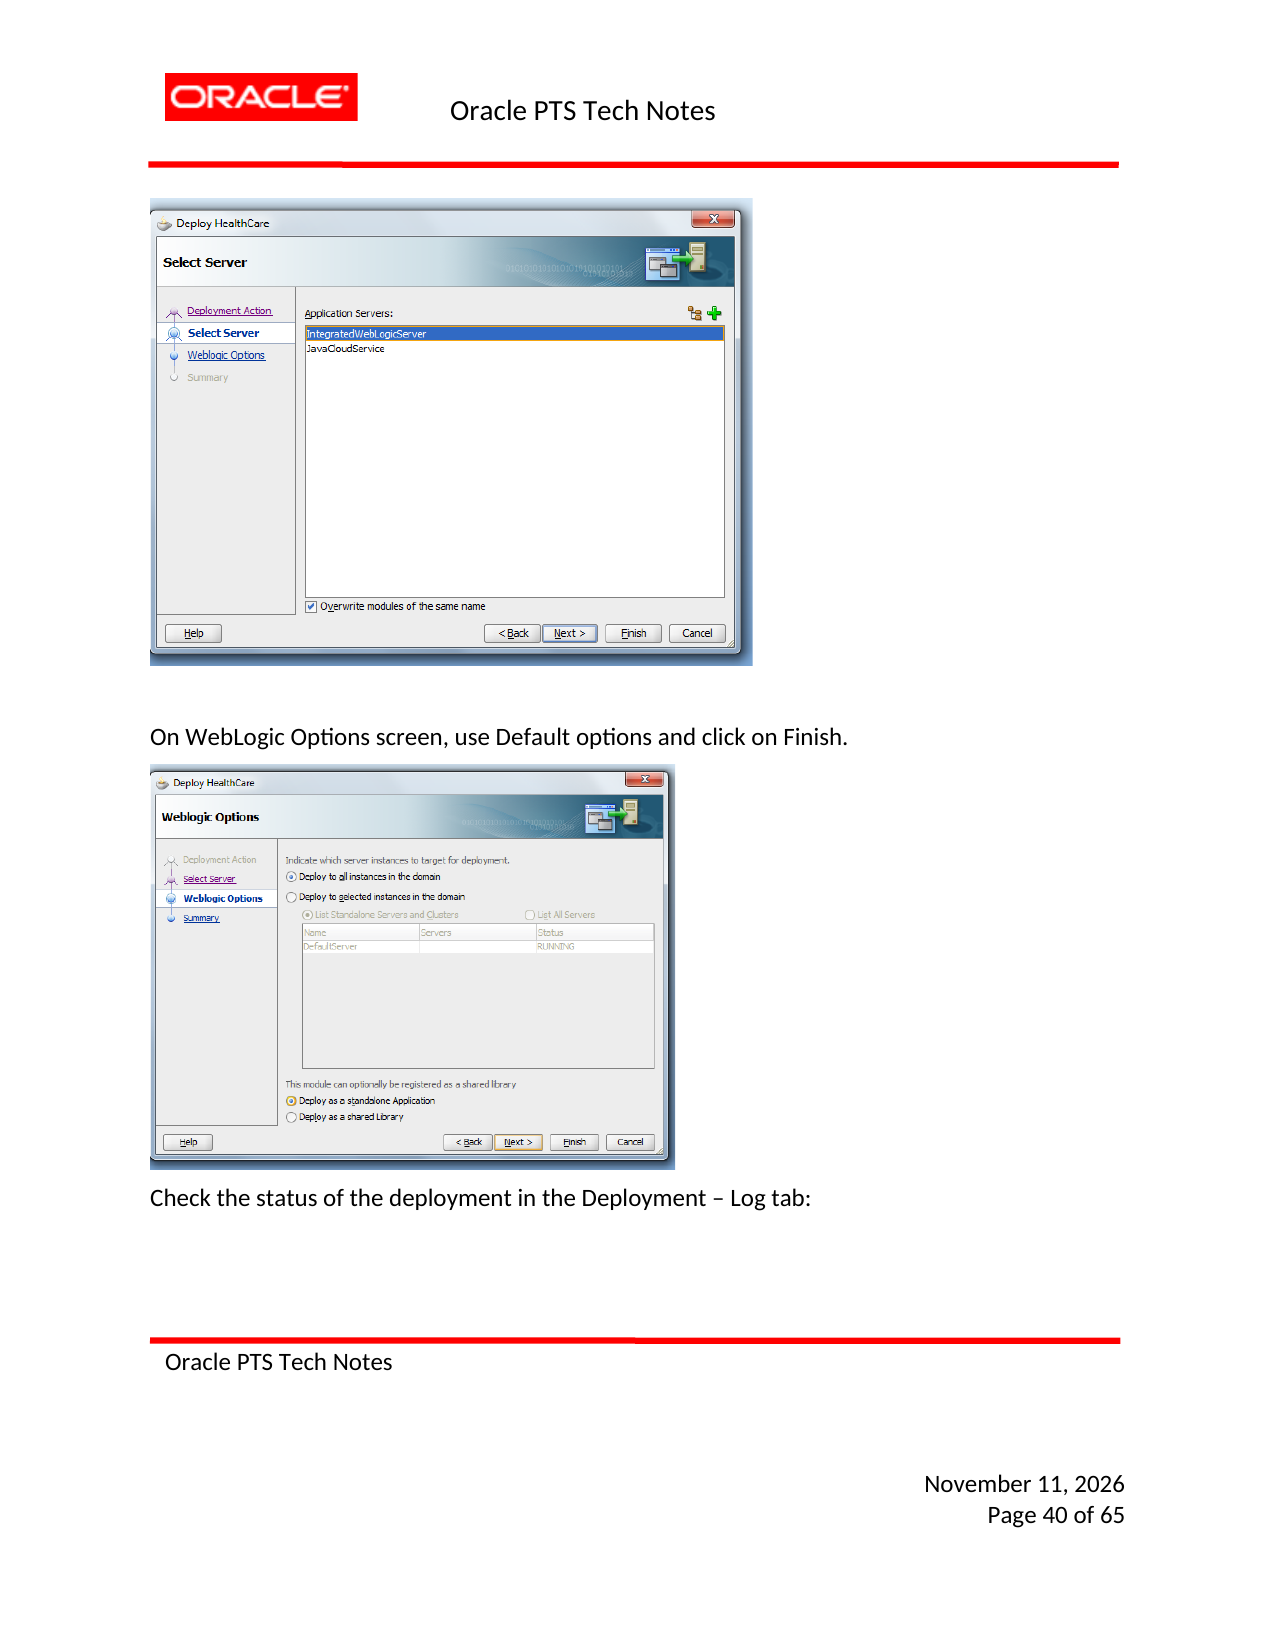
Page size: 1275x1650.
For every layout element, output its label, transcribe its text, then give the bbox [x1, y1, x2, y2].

text Check the status of the deployment in the Deployment – Log tab: [150, 1182, 1125, 1212]
picture [150, 764, 675, 1170]
picture [150, 198, 753, 666]
picture [165, 73, 358, 121]
text On WebLogic Options screen, use Default options and click on Finish. [150, 721, 1125, 752]
